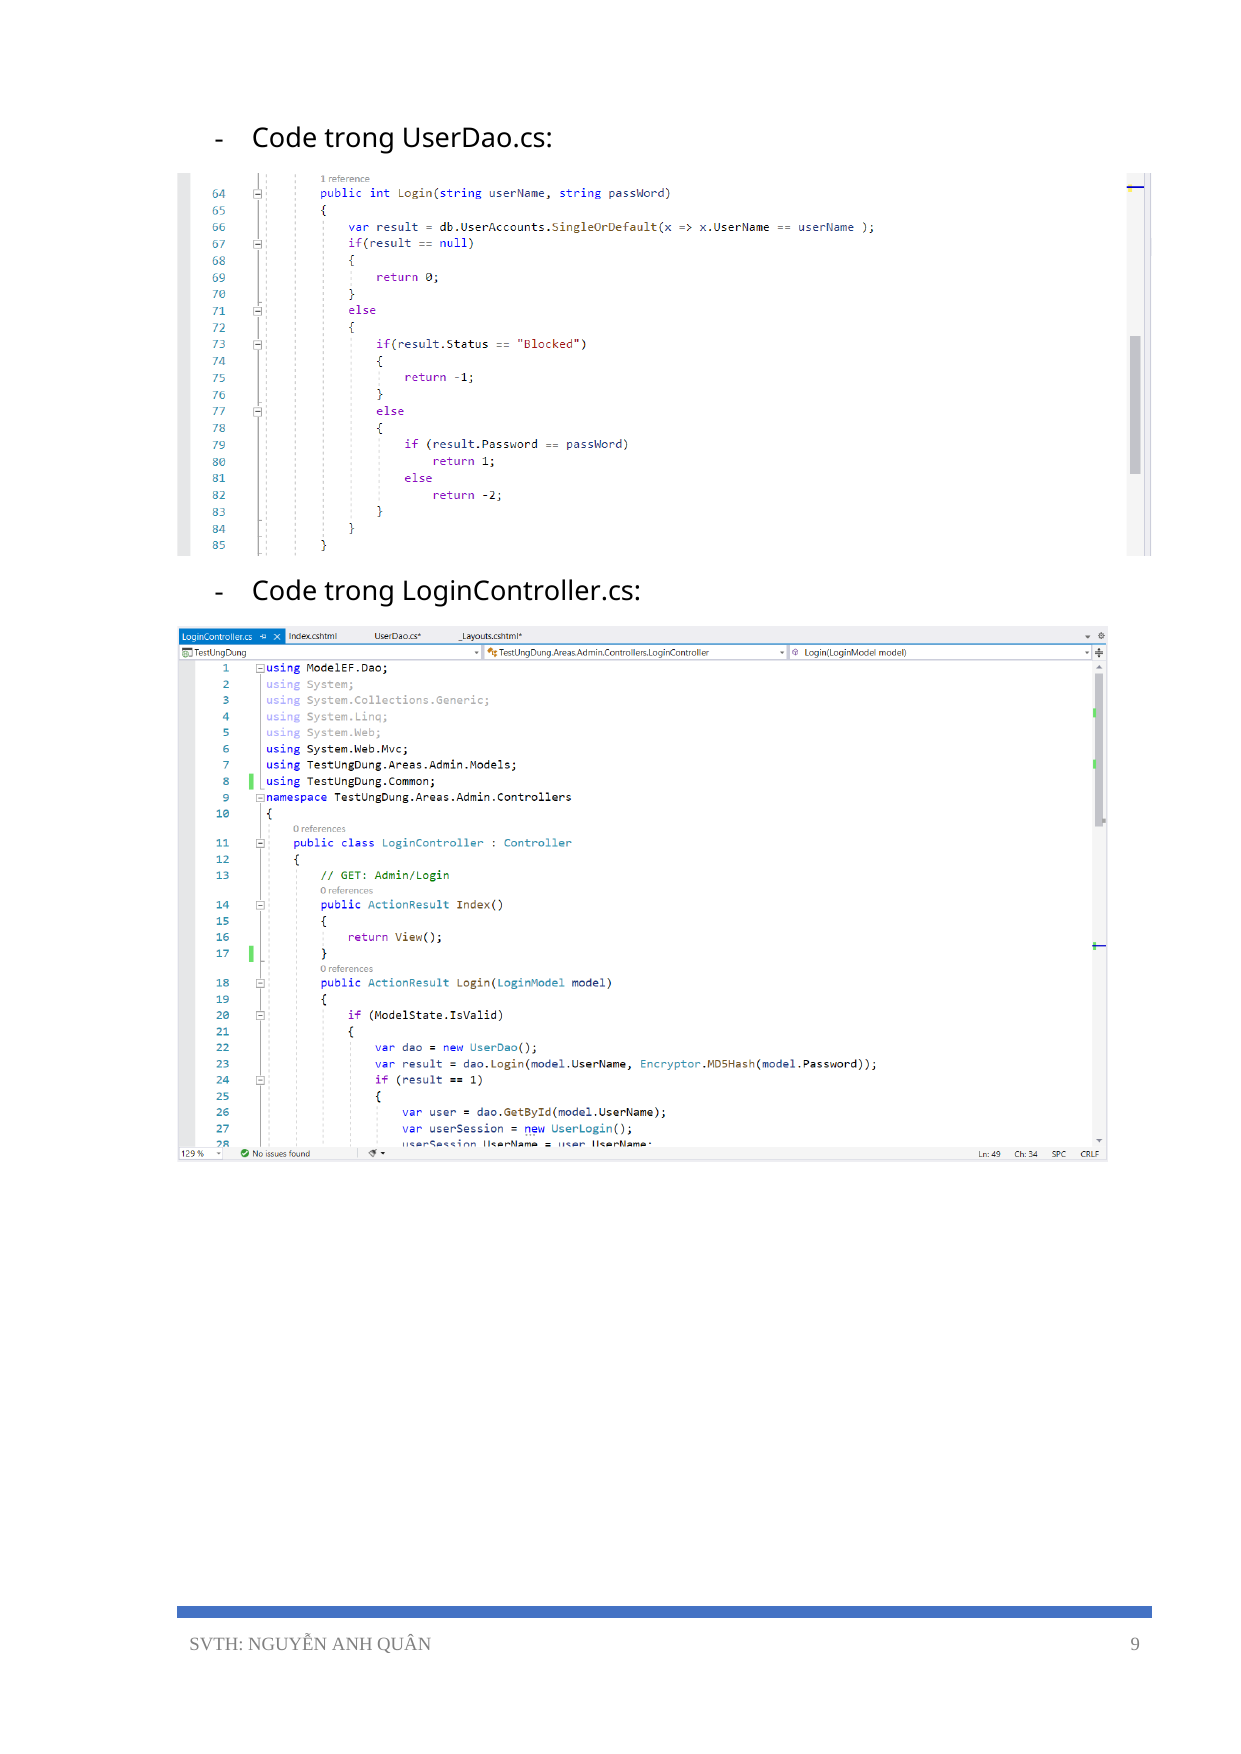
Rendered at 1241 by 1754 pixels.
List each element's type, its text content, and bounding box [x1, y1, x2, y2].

subtitle Code trong UserDao.cs: [214, 118, 1152, 155]
subtitle Code trong LoginController.cs: [214, 571, 1152, 608]
picture [177, 173, 1152, 556]
picture [177, 626, 1108, 1162]
